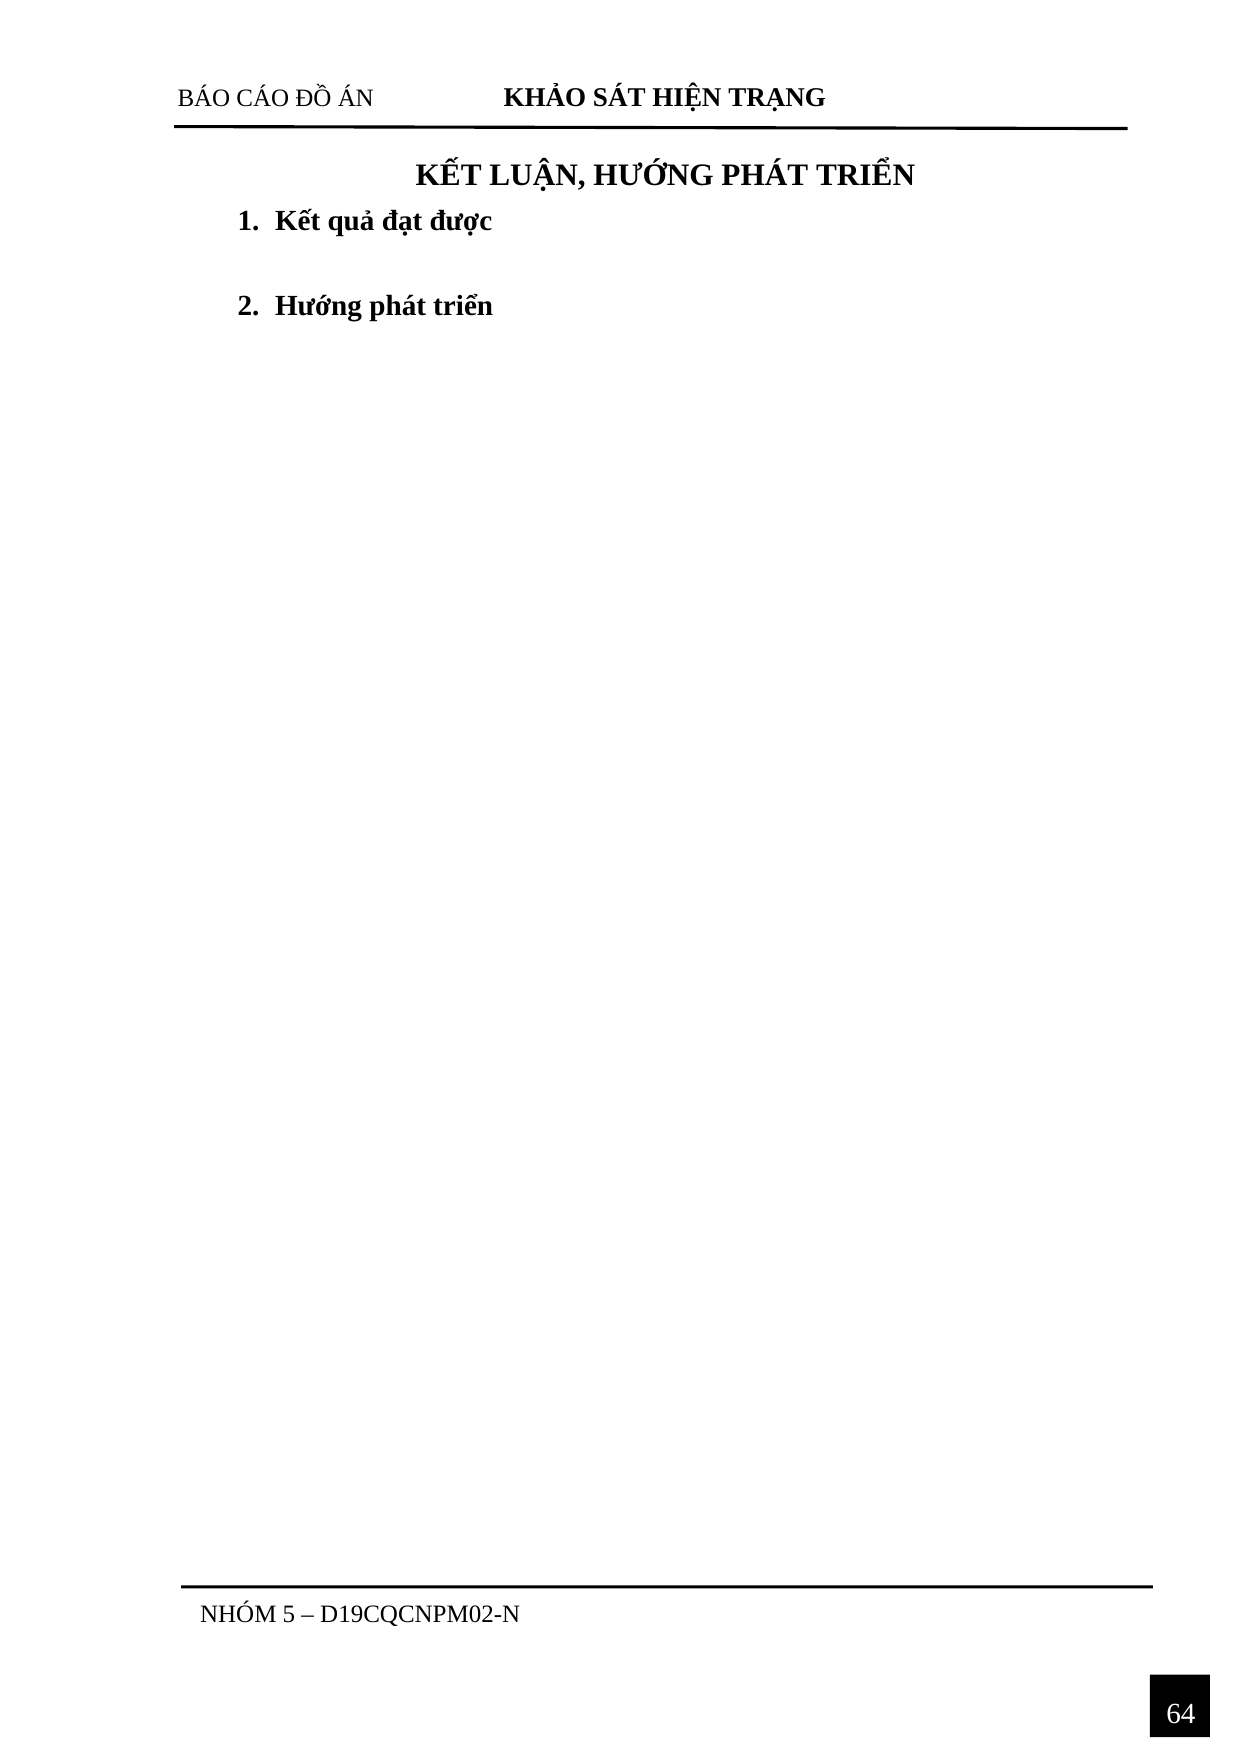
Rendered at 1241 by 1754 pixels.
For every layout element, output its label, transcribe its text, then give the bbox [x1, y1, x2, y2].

subtitle KẾT LUẬN, HƯỚNG PHÁT TRIỂN [177, 156, 1153, 192]
subtitle Kết quả đạt được [237, 203, 1153, 237]
subtitle Hướng phát triển [237, 288, 1153, 321]
